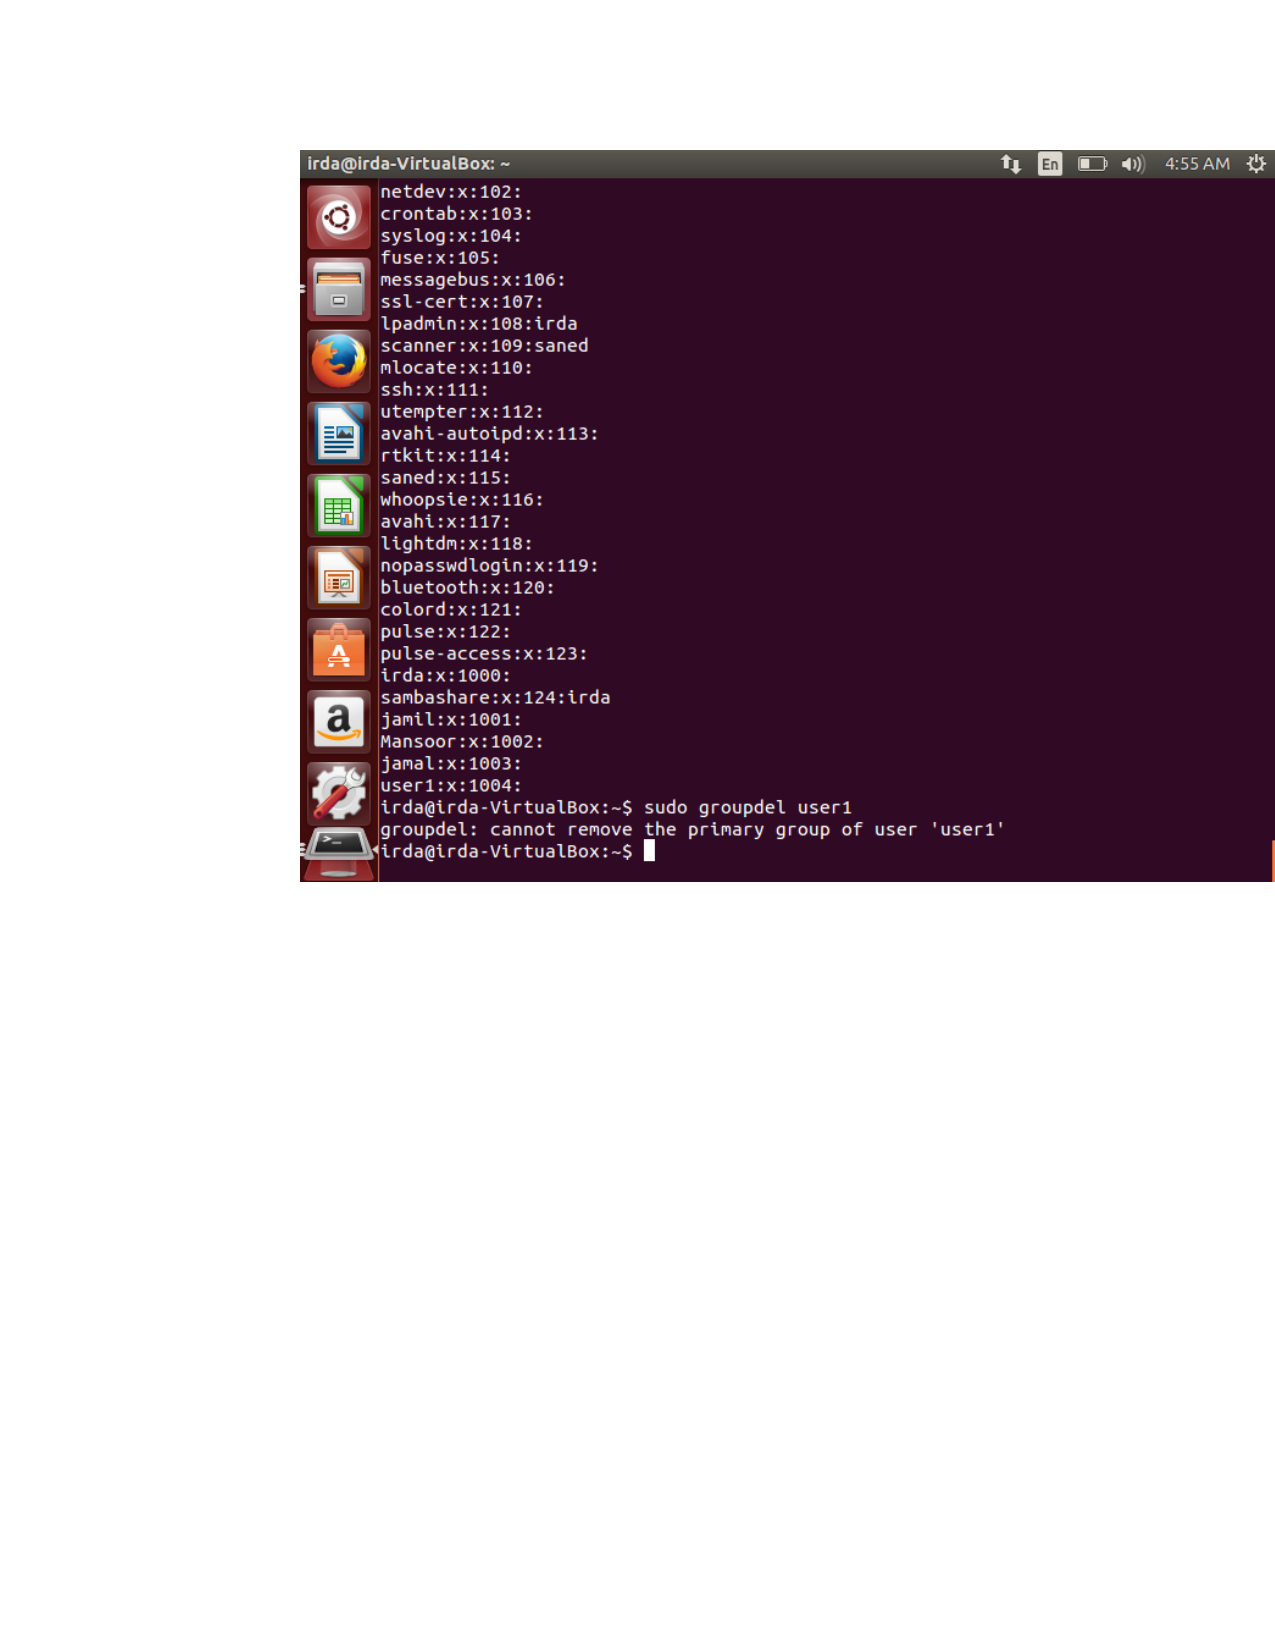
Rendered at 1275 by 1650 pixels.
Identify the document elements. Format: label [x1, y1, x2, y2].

picture [300, 150, 1275, 882]
